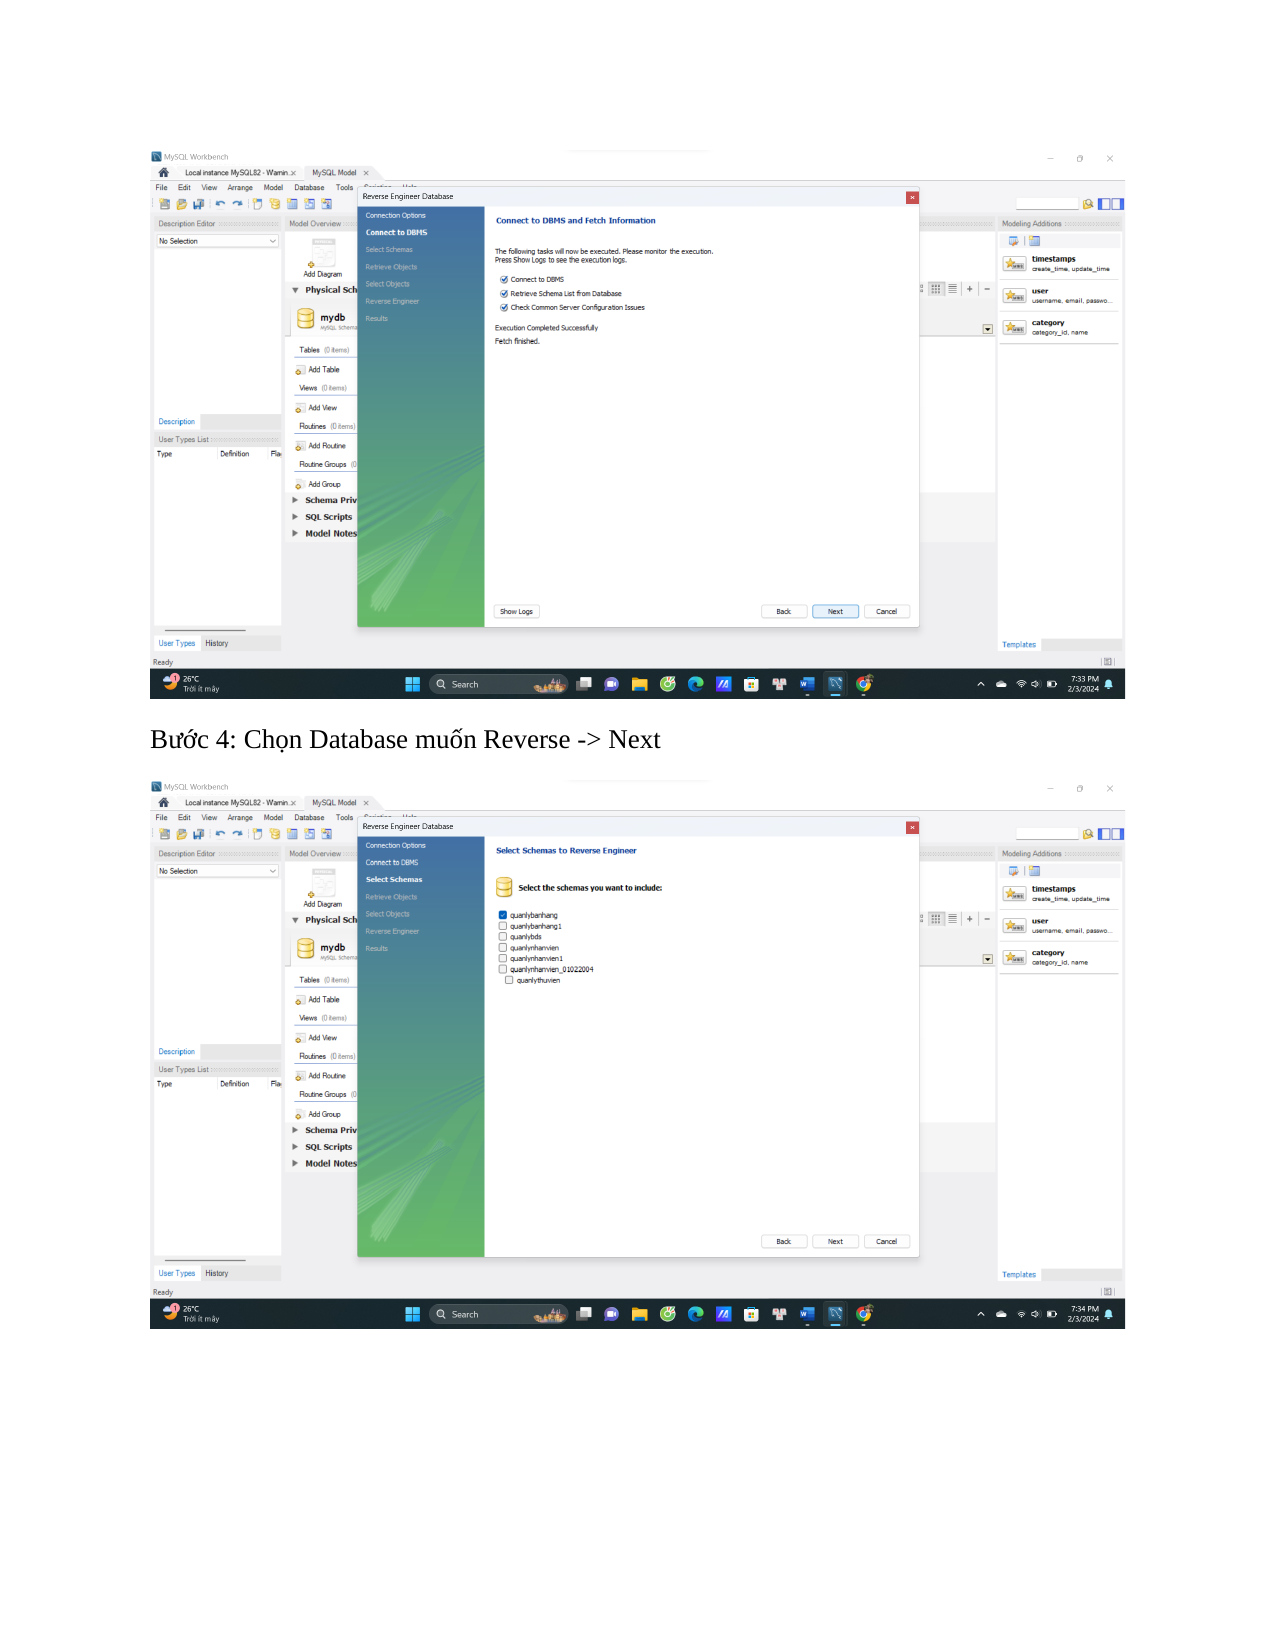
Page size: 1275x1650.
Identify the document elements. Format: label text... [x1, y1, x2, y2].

picture [150, 150, 1125, 699]
text Bước 4: Chọn Database muốn Reverse -> Next [150, 723, 1125, 754]
picture [150, 780, 1125, 1329]
